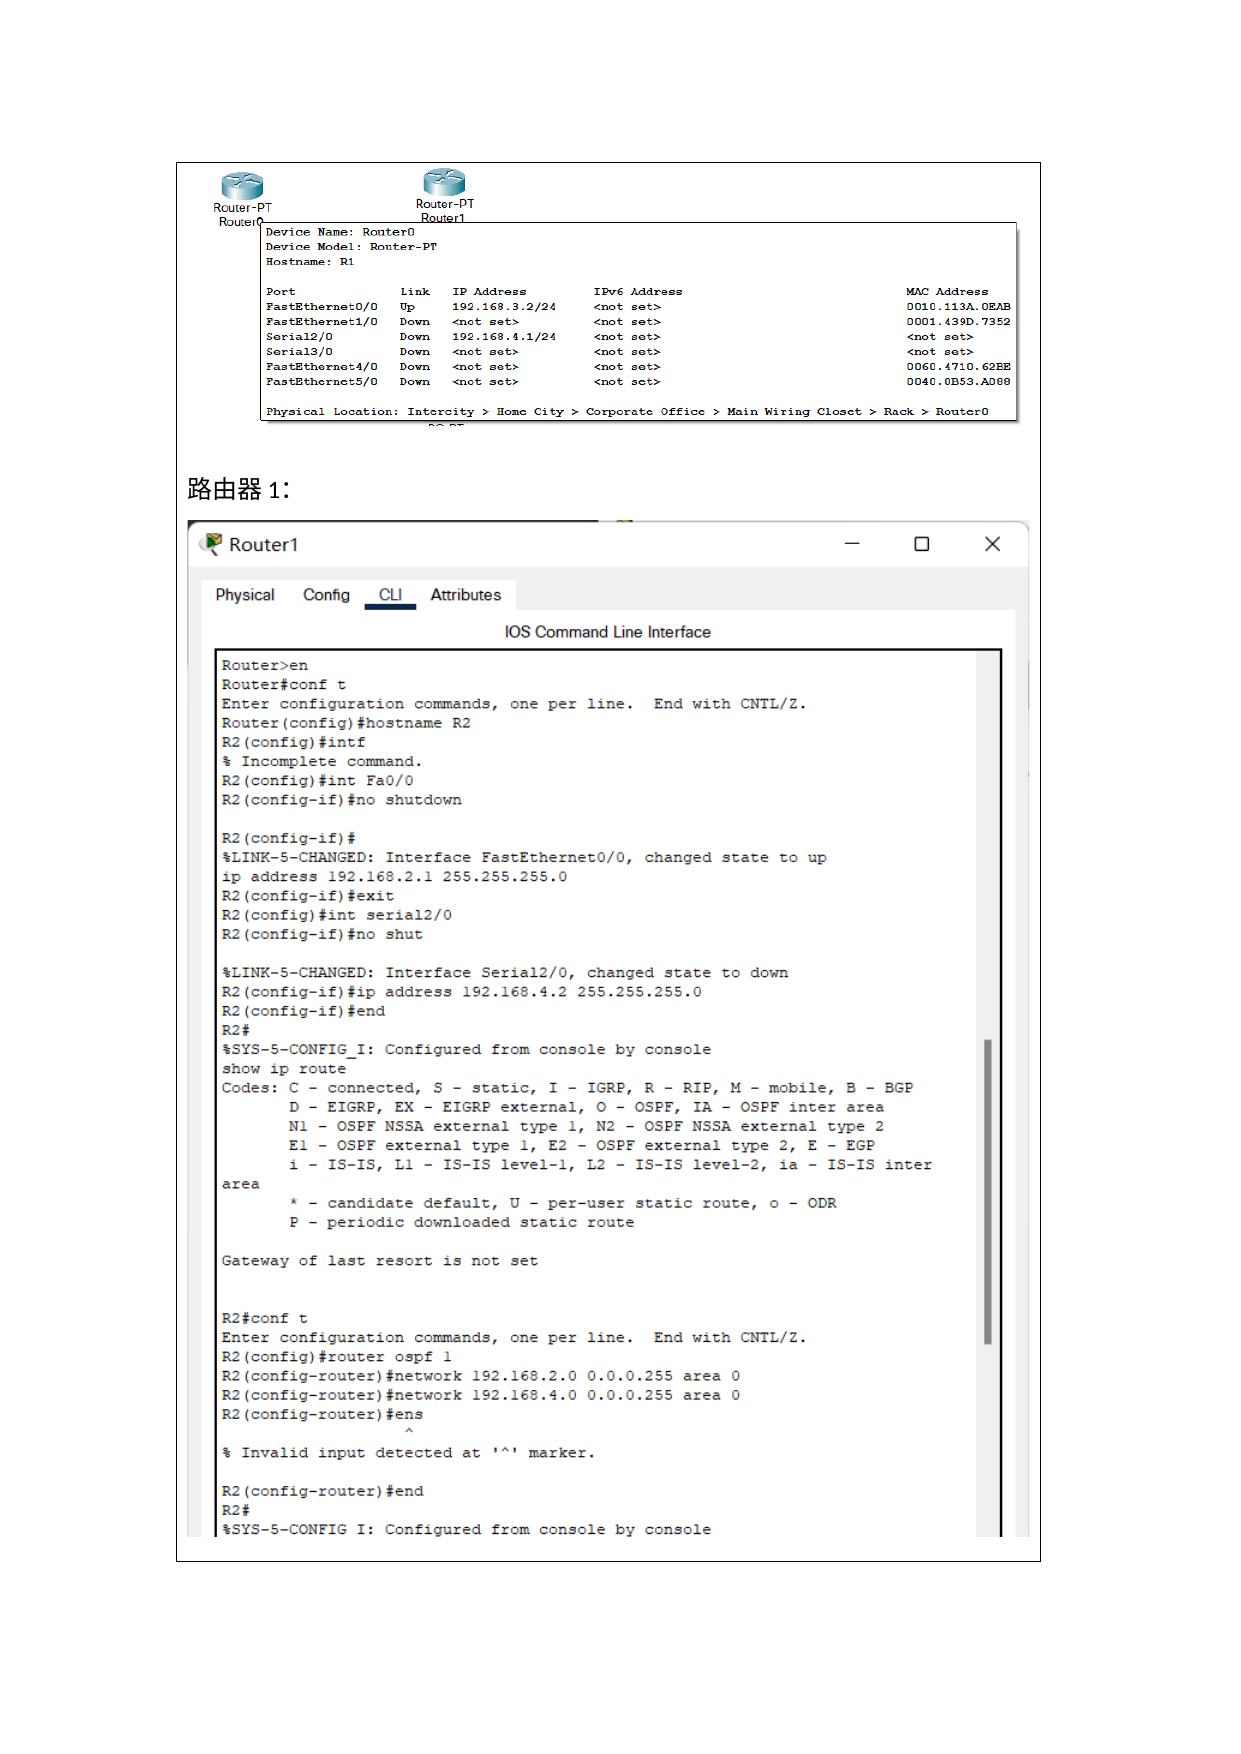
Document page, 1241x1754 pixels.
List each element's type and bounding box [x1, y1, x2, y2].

picture [187, 163, 1030, 426]
table_cell [177, 163, 1040, 1561]
picture [187, 520, 1030, 1537]
